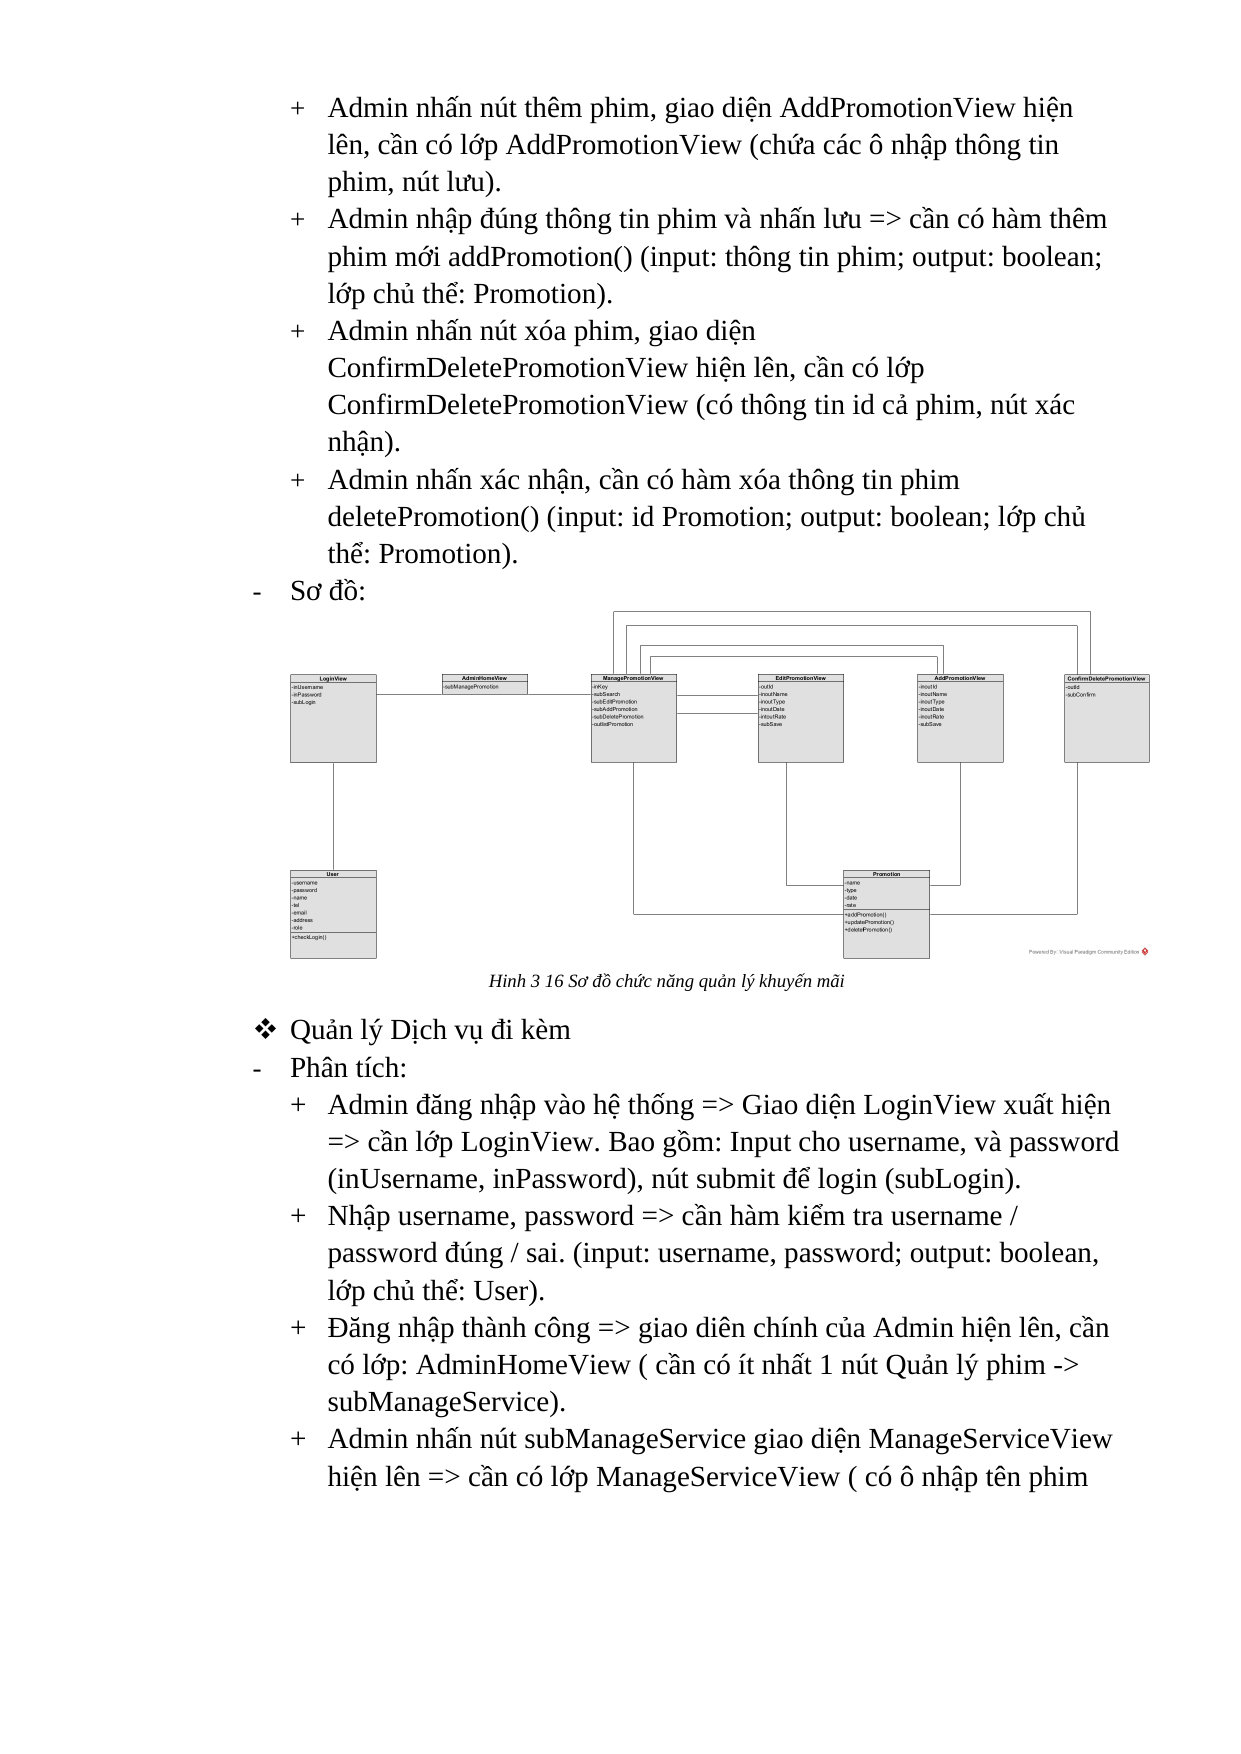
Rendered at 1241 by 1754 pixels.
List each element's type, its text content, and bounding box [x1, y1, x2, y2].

list Sơ đồ: [252, 573, 1121, 607]
list Admin nhấn xác nhận, cần có hàm xóa thông tin phim deletePromotion() (input: id Promotion; output: boolean; lớp chủ thể: Promotion). [290, 462, 1121, 570]
text Hinh 3 16 Sơ đồ chức năng quản lý khuyến mãi [215, 970, 1121, 992]
list Admin nhấn nút xóa phim, giao diện ConfirmDeletePromotionView hiện lên, cần có lớp ConfirmDeletePromotionView (có thông tin id cả phim, nút xác nhận). [290, 313, 1121, 458]
list + Đăng nhập thành công => giao diên chính của Admin hiện lên, cần có lớp: AdminHomeView ( cần có ít nhất 1 nút Quản lý phim -> subManageService). [290, 1310, 1121, 1418]
list Phân tích: [252, 1050, 1121, 1083]
list + Admin đăng nhập vào hệ thống => Giao diện LoginView xuất hiện => cần lớp LoginView. Bao gồm: Input cho username, và password (inUsername, inPassword), nút submit để login (subLogin). [290, 1087, 1121, 1195]
list Quản lý Dịch vụ đi kèm [252, 1012, 1121, 1046]
list Admin nhập đúng thông tin phim và nhấn lưu => cần có hàm thêm phim mới addPromotion() (input: thông tin phim; output: boolean; lớp chủ thể: Promotion). [290, 201, 1121, 309]
list Admin nhấn nút thêm phim, giao diện AddPromotionView hiện lên, cần có lớp AddPromotionView (chứa các ô nhập thông tin phim, nút lưu). [290, 90, 1121, 198]
list + Nhập username, password => cần hàm kiểm tra username / password đúng / sai. (input: username, password; output: boolean, lớp chủ thể: User). [290, 1198, 1121, 1306]
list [290, 1422, 1121, 1492]
picture [289, 610, 1151, 960]
